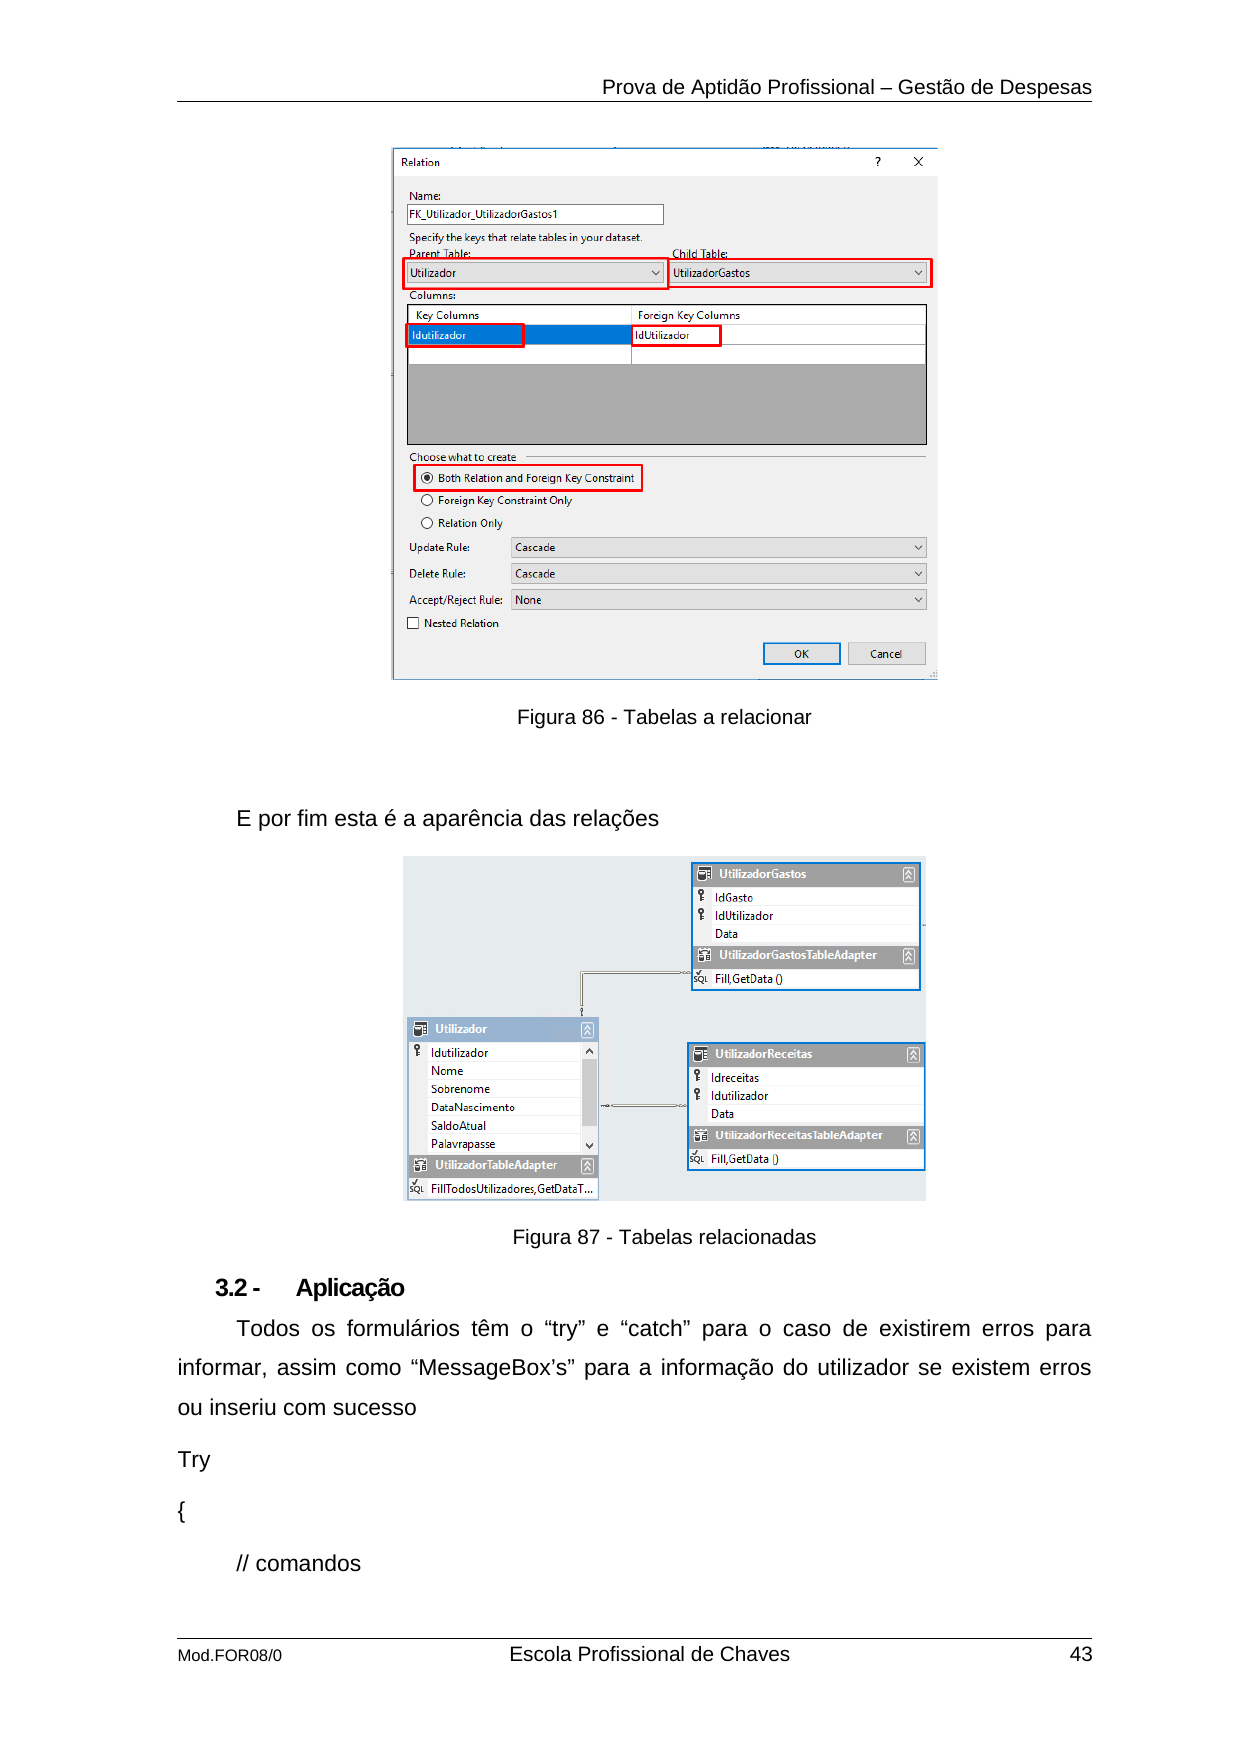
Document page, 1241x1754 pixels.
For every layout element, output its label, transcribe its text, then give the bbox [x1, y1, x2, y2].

text { [177, 1497, 1092, 1524]
picture [391, 147, 938, 680]
title Aplicação [215, 1273, 1092, 1302]
text Figura 87 - Tabelas relacionadas [177, 1225, 1092, 1249]
text Try [177, 1446, 1092, 1472]
text Todos os formulários têm o “try” e “catch” para o caso de existirem erros para informar, assim como “MessageBox’s” para a informação do utilizador se existem erros ou inseriu com sucesso [177, 1314, 1092, 1420]
text // comandos [177, 1549, 1092, 1576]
text Figura 86 - Tabelas a relacionar [177, 704, 1092, 728]
picture [402, 856, 926, 1201]
text E por fim esta é a aparência das relações [177, 805, 1092, 831]
